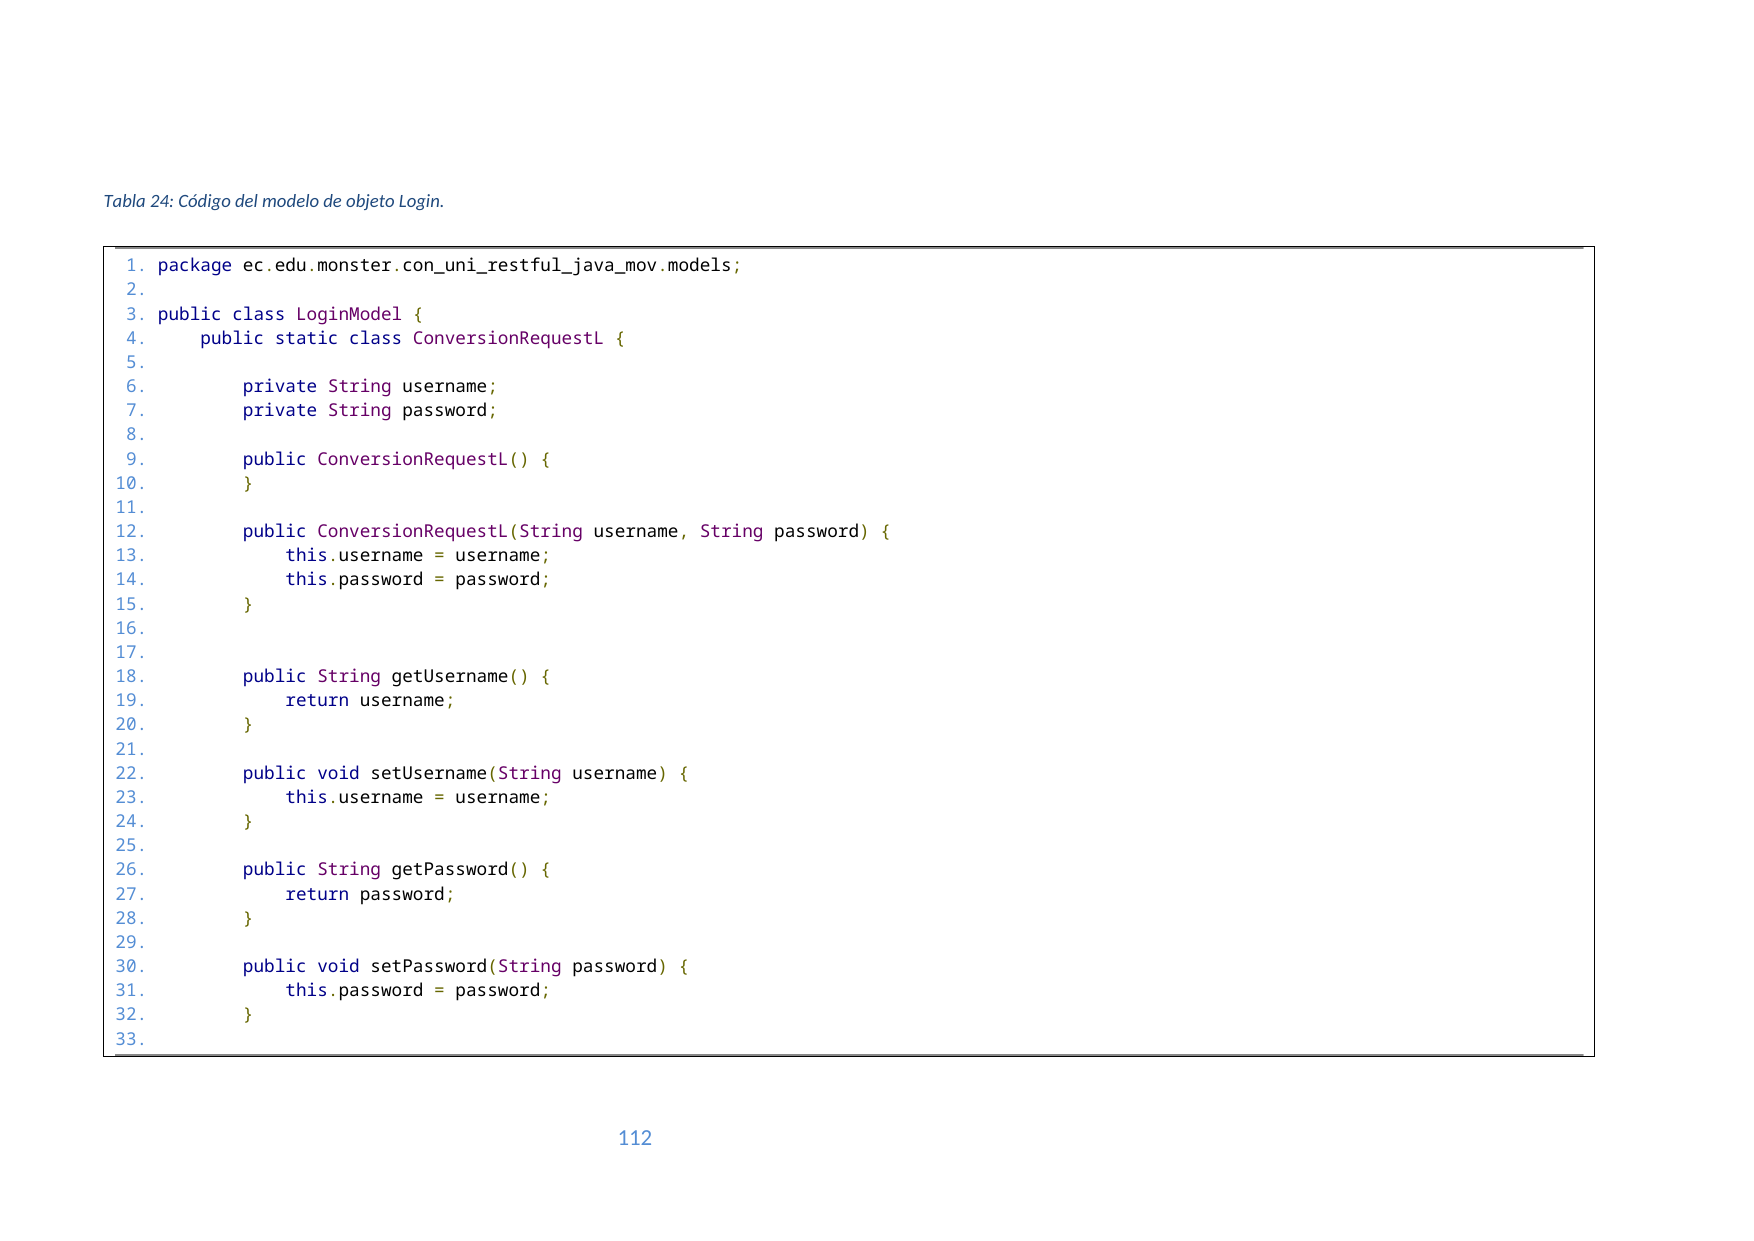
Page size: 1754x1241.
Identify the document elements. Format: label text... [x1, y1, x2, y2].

text Tabla 24: Código del modelo de objeto Login. [103, 190, 1621, 213]
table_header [104, 247, 1594, 1056]
